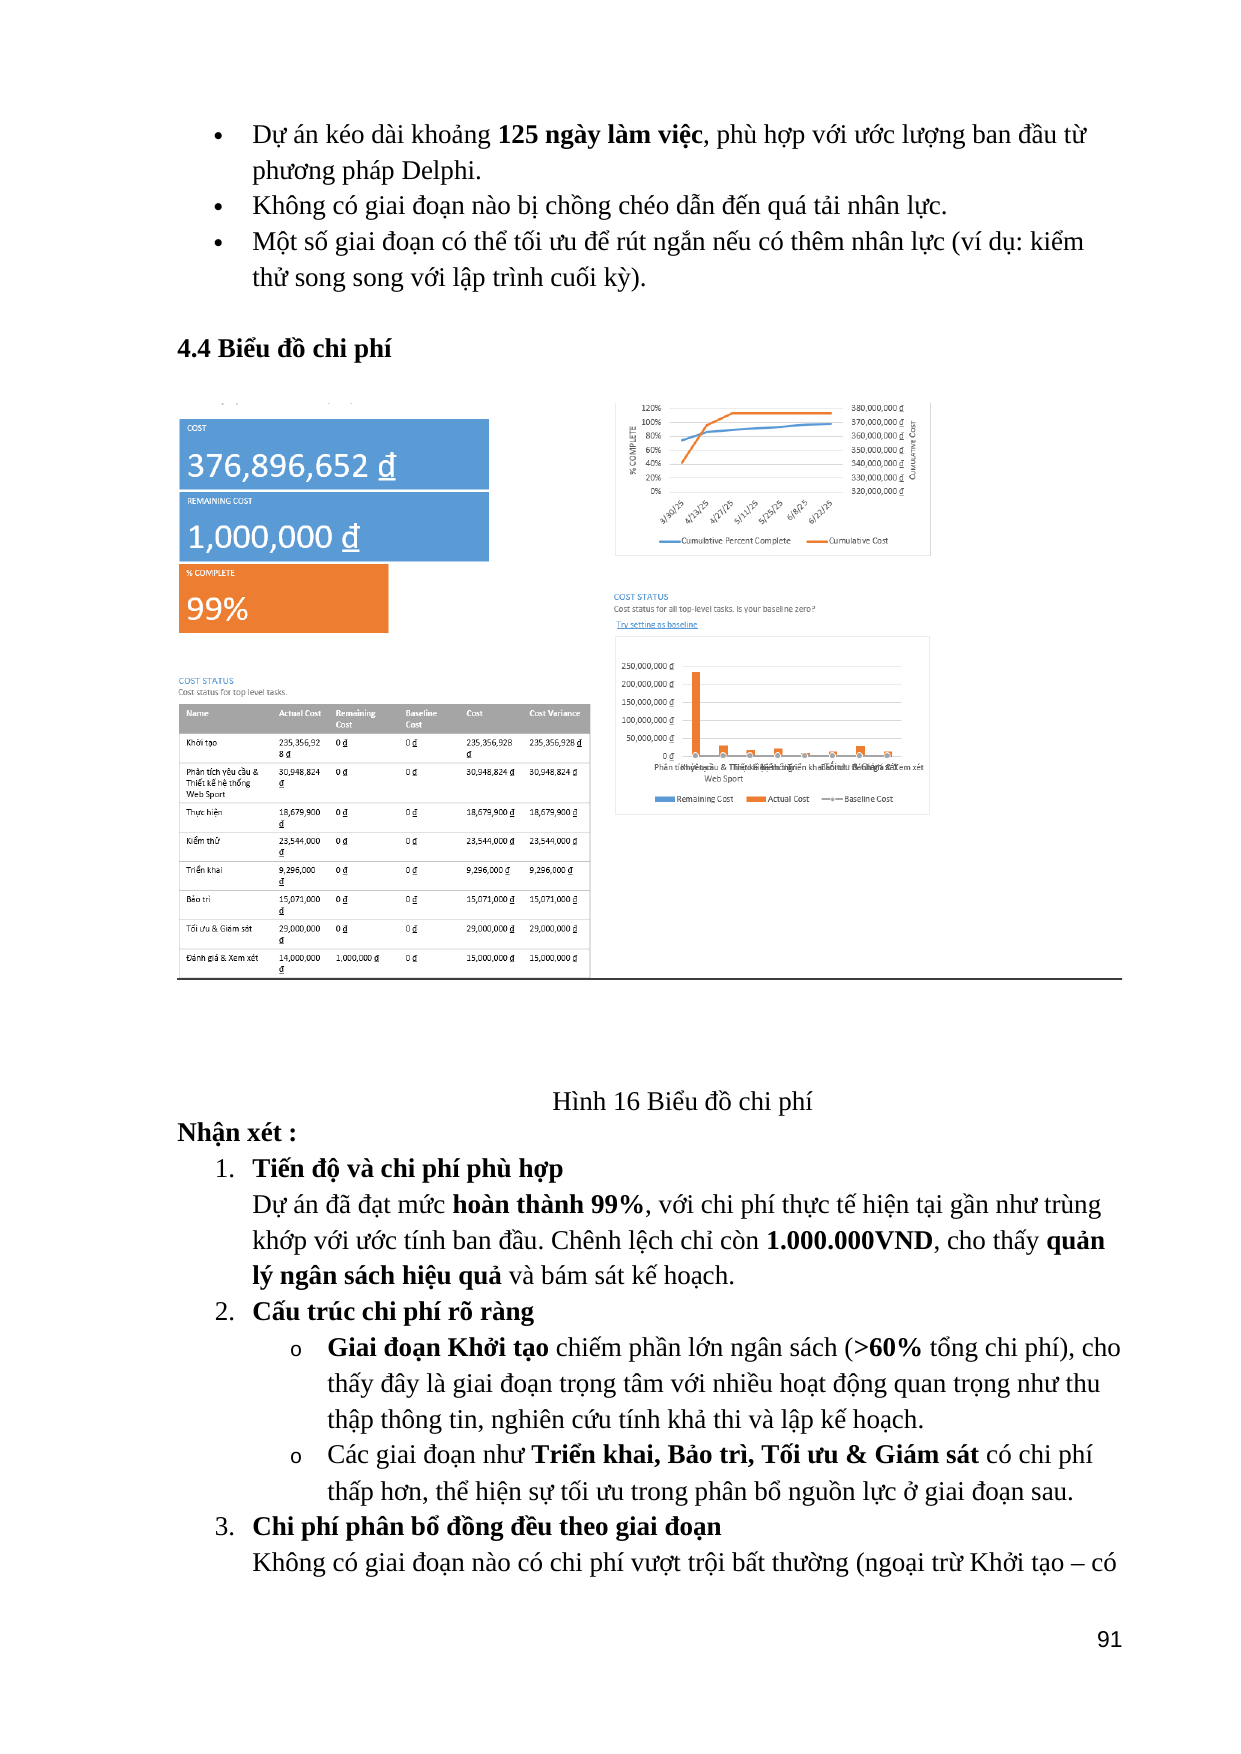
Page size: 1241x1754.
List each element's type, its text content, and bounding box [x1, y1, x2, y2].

picture [177, 403, 1123, 980]
list Tiến độ và chi phí phù hợp Dự án đã đạt mức hoàn thành 99%, với chi phí thực tế hiện tại gần như trùng khớp với ước tính ban đầu. Chênh lệch chỉ còn 1.000.000VND, cho thấy quản lý ngân sách hiệu quả và bám sát kế hoạch. [214, 1152, 1122, 1291]
list Các giai đoạn như Triển khai, Bảo trì, Tối ưu & Giám sát có chi phí thấp hơn, thể hiện sự tối ưu trong phân bổ nguồn lực ở giai đoạn sau. [289, 1438, 1122, 1506]
list Không có giai đoạn nào bị chồng chéo dẫn đến quá tải nhân lực. [214, 189, 1122, 221]
list Giai đoạn Khởi tạo chiếm phần lớn ngân sách (>60% tổng chi phí), cho thấy đây là giai đoạn trọng tâm với nhiều hoạt động quan trọng như thu thập thông tin, nghiên cứu tính khả thi và lập kế hoạch. [289, 1331, 1122, 1434]
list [214, 1510, 1122, 1577]
text Nhận xét : [177, 1117, 1122, 1148]
subtitle 4.4 Biểu đồ chi phí [177, 332, 1122, 363]
list Cấu trúc chi phí rõ ràng [214, 1295, 1122, 1326]
text Hình 16 Biểu đồ chi phí [177, 1085, 1122, 1117]
list Dự án kéo dài khoảng 125 ngày làm việc, phù hợp với ước lượng ban đầu từ phương pháp Delphi. [214, 118, 1122, 185]
list Một số giai đoạn có thể tối ưu để rút ngắn nếu có thêm nhân lực (ví dụ: kiểm thử song song với lập trình cuối kỳ). [214, 225, 1122, 292]
